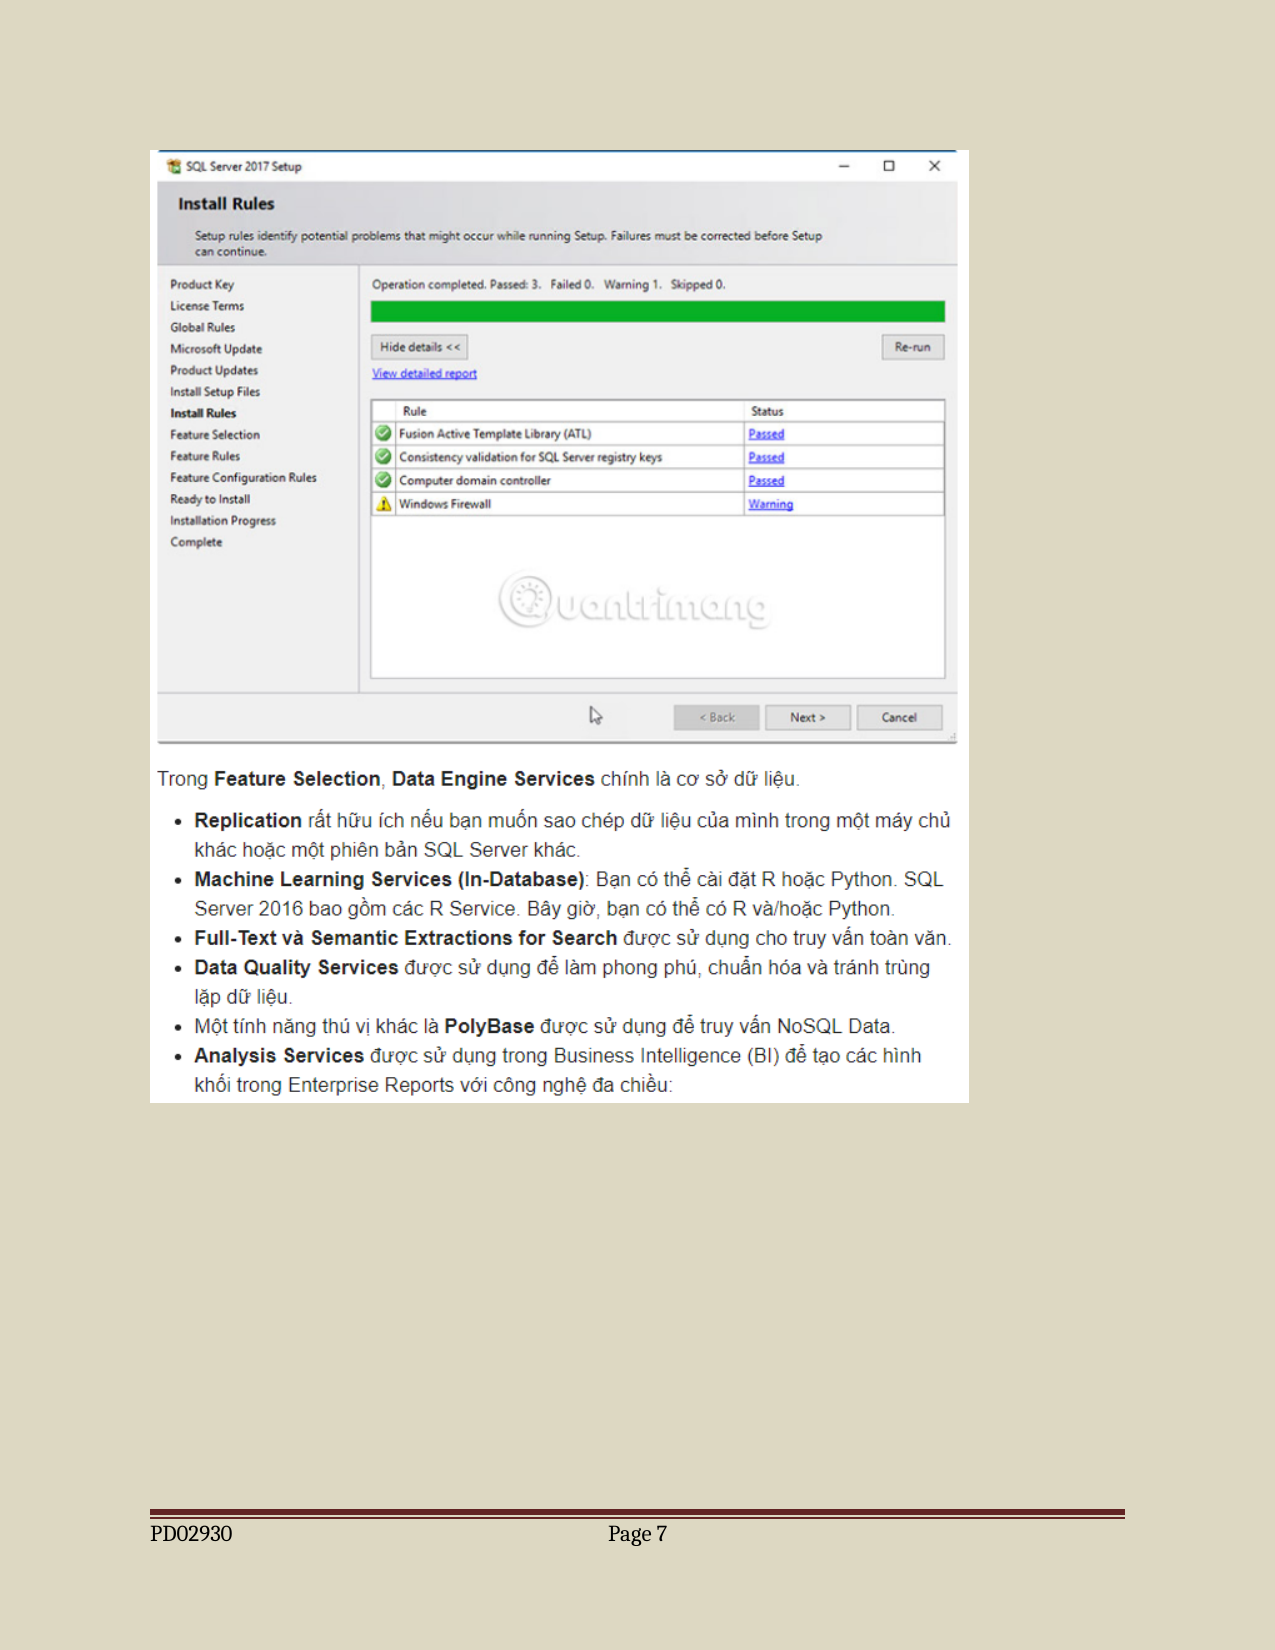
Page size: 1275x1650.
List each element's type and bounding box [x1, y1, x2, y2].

picture [150, 150, 969, 1103]
